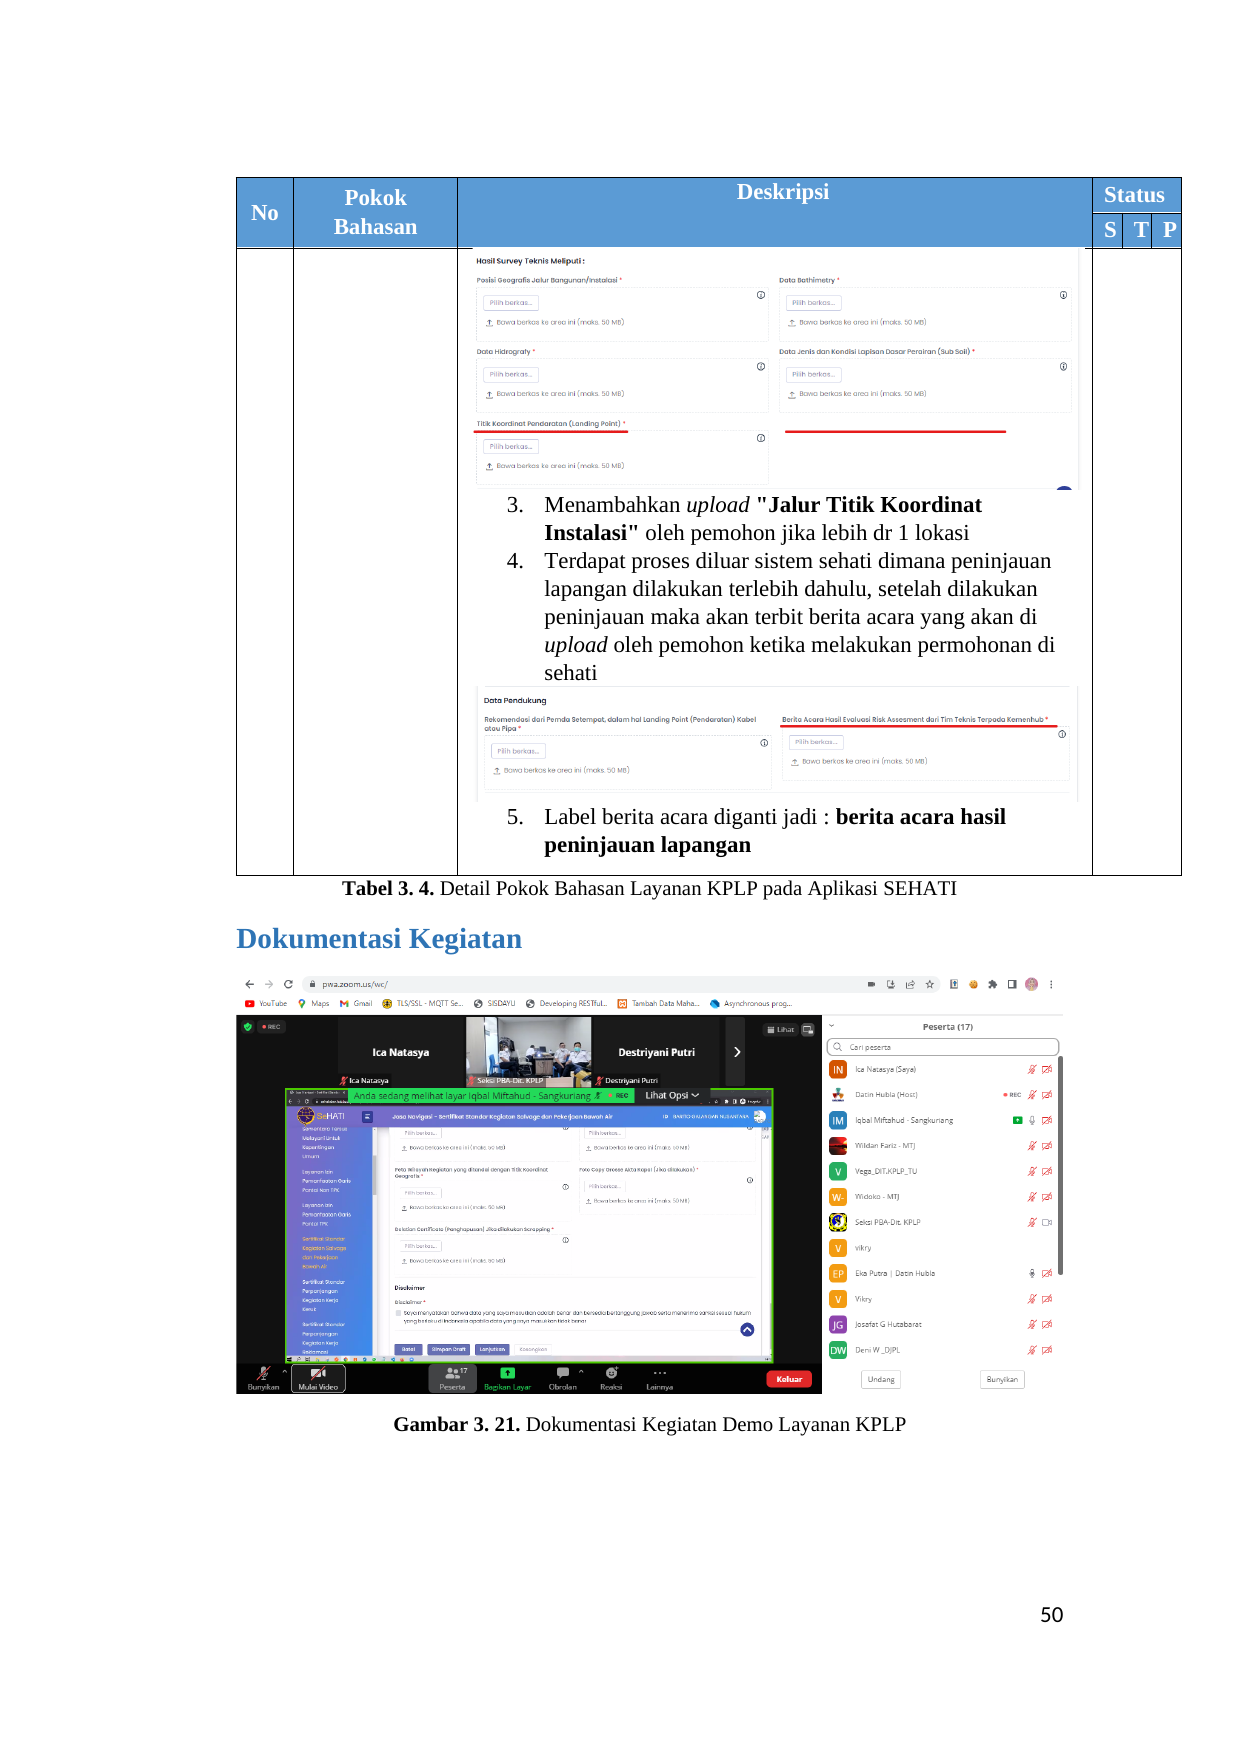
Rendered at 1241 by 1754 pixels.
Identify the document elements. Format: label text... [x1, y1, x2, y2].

picture [472, 686, 1085, 802]
table_cell S [1093, 214, 1122, 247]
table_cell P [1152, 214, 1181, 247]
table_cell [1093, 249, 1181, 875]
text Dokumentasi Kegiatan [236, 921, 1063, 955]
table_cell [458, 249, 1092, 875]
table_cell T [1123, 214, 1151, 247]
table_header Status [1093, 178, 1181, 212]
picture [236, 974, 1063, 1394]
table_header Deskripsi [458, 178, 1092, 247]
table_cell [294, 249, 457, 875]
text Gambar 3. 21. Dokumentasi Kegiatan Demo Layanan KPLP [236, 1412, 1063, 1436]
picture [472, 248, 1085, 490]
text Tabel 3. 4. Detail Pokok Bahasan Layanan KPLP pada Aplikasi SEHATI [236, 876, 1063, 900]
table_cell [237, 249, 293, 875]
table_header Pokok Bahasan [294, 178, 457, 247]
table_header No [237, 178, 293, 247]
